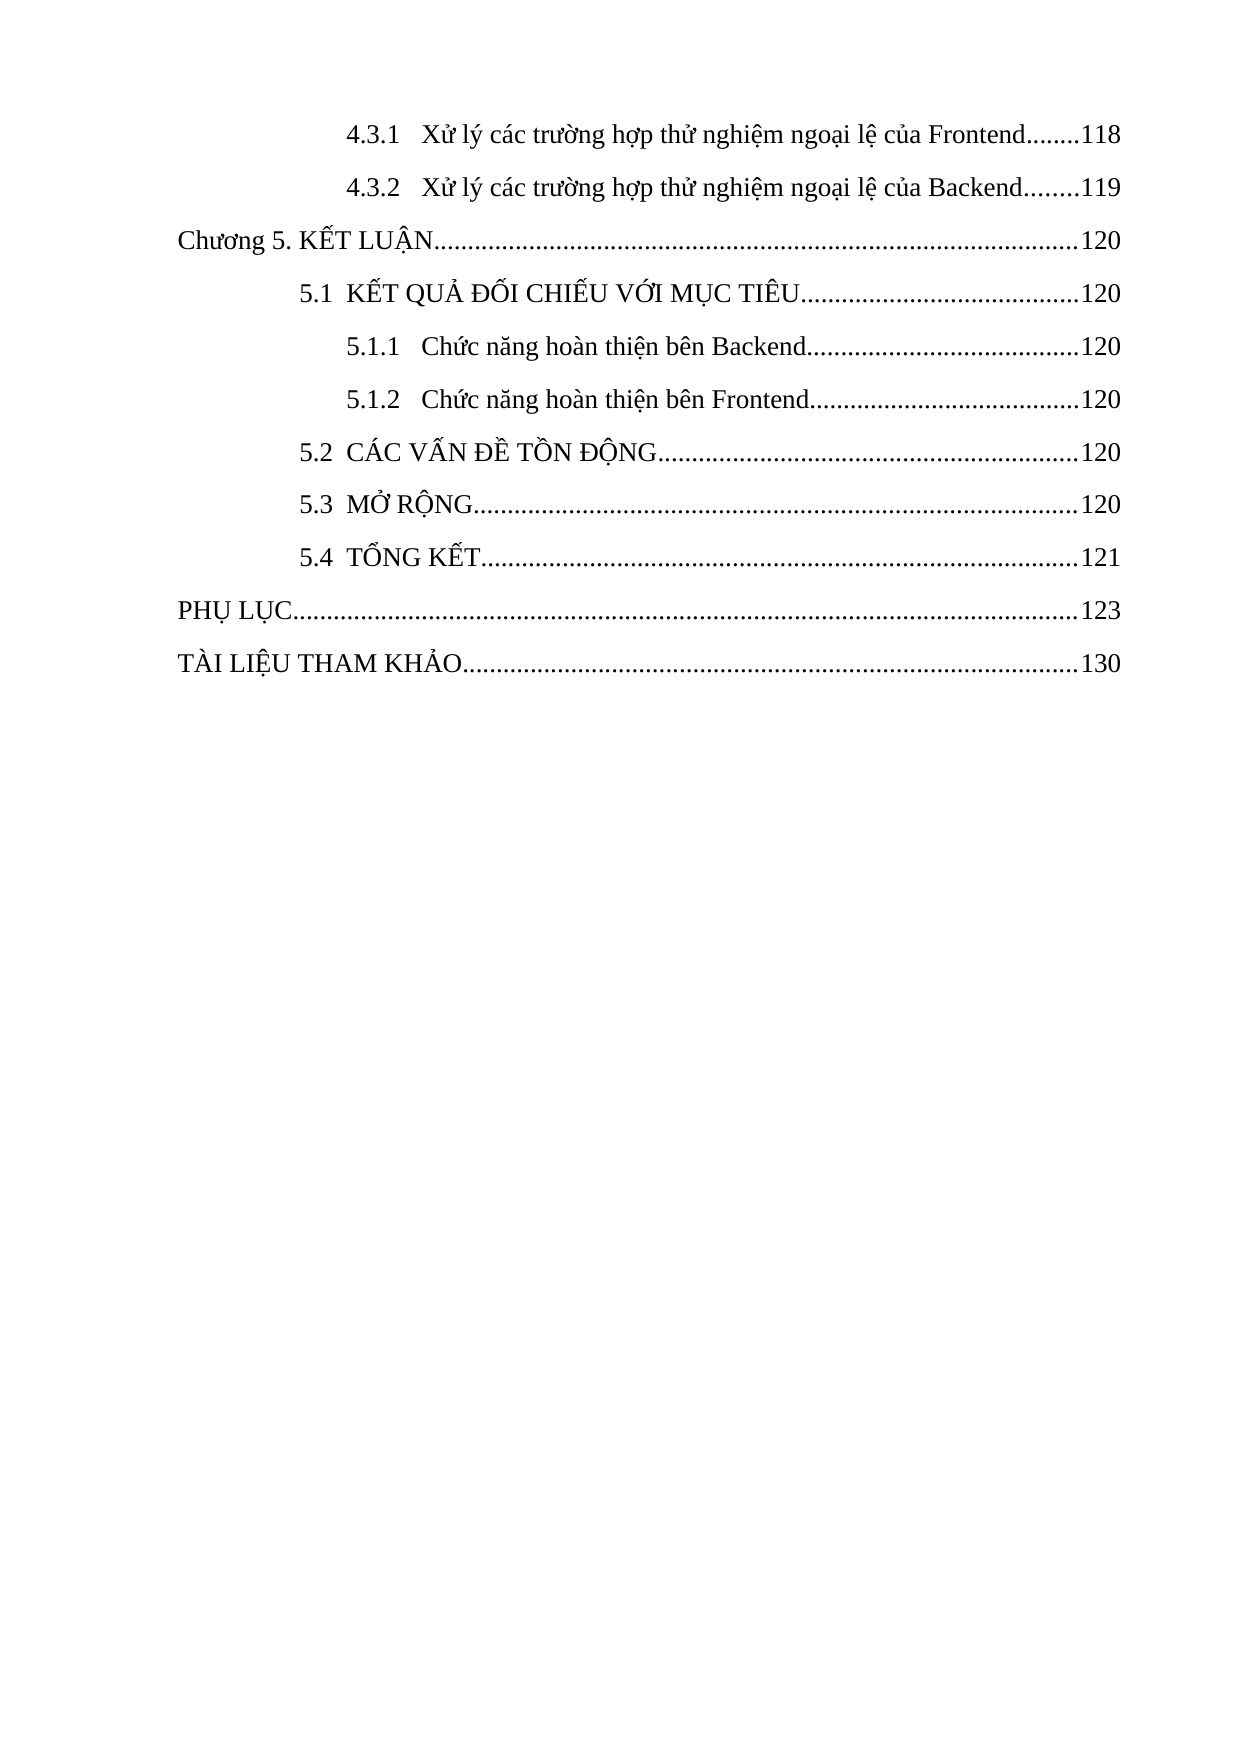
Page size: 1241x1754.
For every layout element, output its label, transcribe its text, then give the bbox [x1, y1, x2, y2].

text 5.3 MỞ RỘNG 120 [299, 488, 1122, 520]
text 5.1 KẾT QUẢ ĐỐI CHIẾU VỚI MỤC TIÊU 120 [299, 277, 1122, 308]
text 5.4 TỔNG KẾT 121 [299, 541, 1122, 573]
text 5.1.2 Chức năng hoàn thiện bên Frontend 120 [346, 383, 1122, 414]
text PHỤ LỤC 123 [177, 594, 1122, 626]
text Chương 5. KẾT LUẬN 120 [177, 224, 1122, 255]
text 5.1.1 Chức năng hoàn thiện bên Backend 120 [346, 330, 1122, 361]
text TÀI LIỆU THAM KHẢO 130 [177, 647, 1122, 678]
text 4.3.2 Xử lý các trường hợp thử nghiệm ngoại lệ của Backend 119 [346, 171, 1122, 202]
text 4.3.1 Xử lý các trường hợp thử nghiệm ngoại lệ của Frontend 118 [346, 118, 1122, 149]
text 5.2 CÁC VẤN ĐỀ TỒN ĐỘNG 120 [299, 436, 1122, 467]
